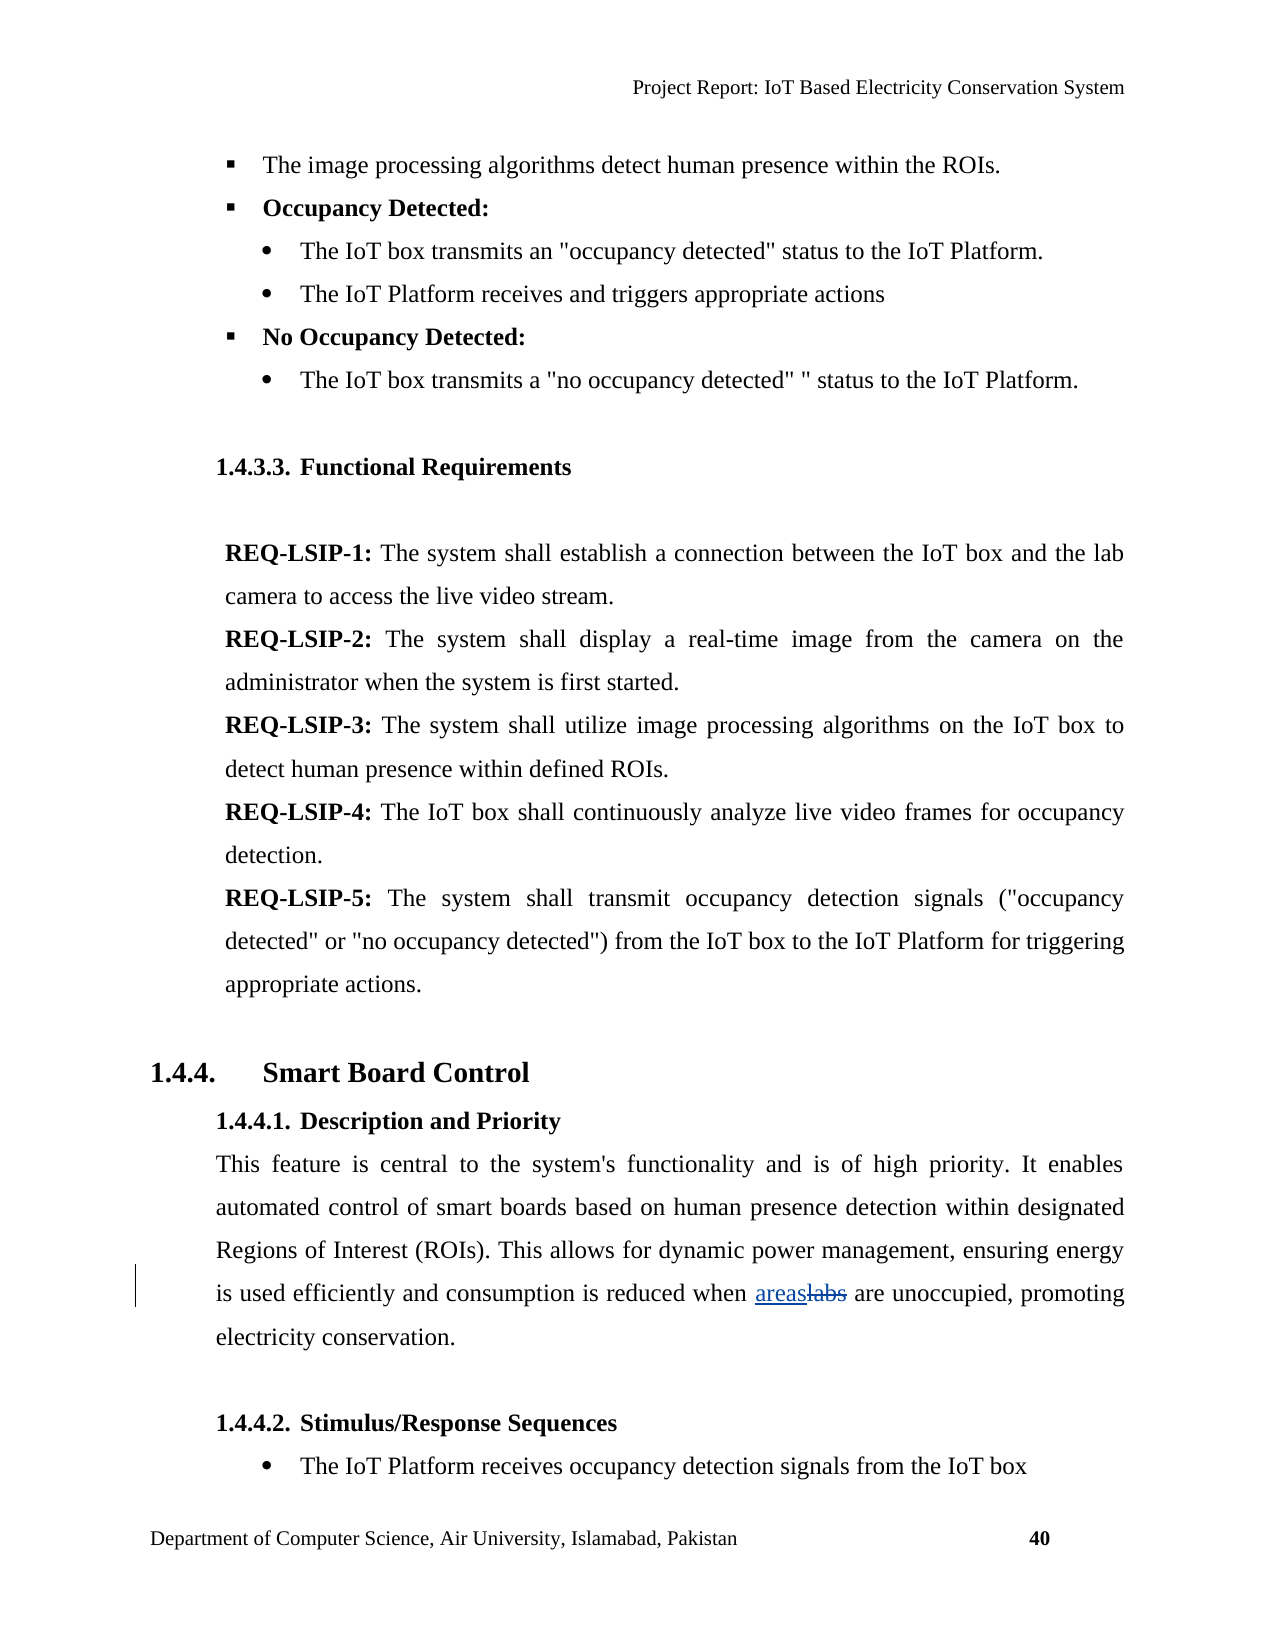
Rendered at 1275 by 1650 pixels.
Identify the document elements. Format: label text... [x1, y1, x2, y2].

subtitle Stimulus/Response Sequences [216, 1408, 1125, 1437]
list No Occupancy Detected: [225, 322, 1125, 351]
list The IoT Platform receives occupancy detection signals from the IoT box [262, 1451, 1125, 1480]
text REQ-LSIP-2: The system shall display a real-time image from the camera on the administrator when the system is first started. [225, 624, 1125, 696]
subtitle Description and Priority [216, 1106, 1125, 1135]
text REQ-LSIP-3: The system shall utilize image processing algorithms on the IoT box to detect human presence within defined ROIs. [225, 711, 1125, 782]
list Occupancy Detected: [225, 193, 1125, 222]
text REQ-LSIP-1: The system shall establish a connection between the IoT box and the lab camera to access the live video stream. [225, 538, 1125, 610]
list The image processing algorithms detect human presence within the ROIs. [225, 150, 1125, 179]
list The IoT box transmits a "no occupancy detected" " status to the IoT Platform. [262, 366, 1125, 394]
list The IoT box transmits an "occupancy detected" status to the IoT Platform. [262, 236, 1125, 265]
subtitle Smart Board Control [150, 1056, 1125, 1089]
subtitle Functional Requirements [216, 452, 1125, 481]
text REQ-LSIP-5: The system shall transmit occupancy detection signals ("occupancy detected" or "no occupancy detected") from the IoT box to the IoT Platform for triggering appropriate actions. [225, 883, 1125, 998]
list The IoT Platform receives and triggers appropriate actions [262, 279, 1125, 308]
text REQ-LSIP-4: The IoT box shall continuously analyze live video frames for occupancy detection. [225, 797, 1125, 869]
text This feature is central to the system's functionality and is of high priority. It enables automated control of smart boards based on human presence detection within designated Regions of Interest (ROIs). This allows for dynamic power management, ensuring energy is used efficiently and consumption is reduced when are unoccupied, promoting electricity conservation. [216, 1149, 1125, 1350]
